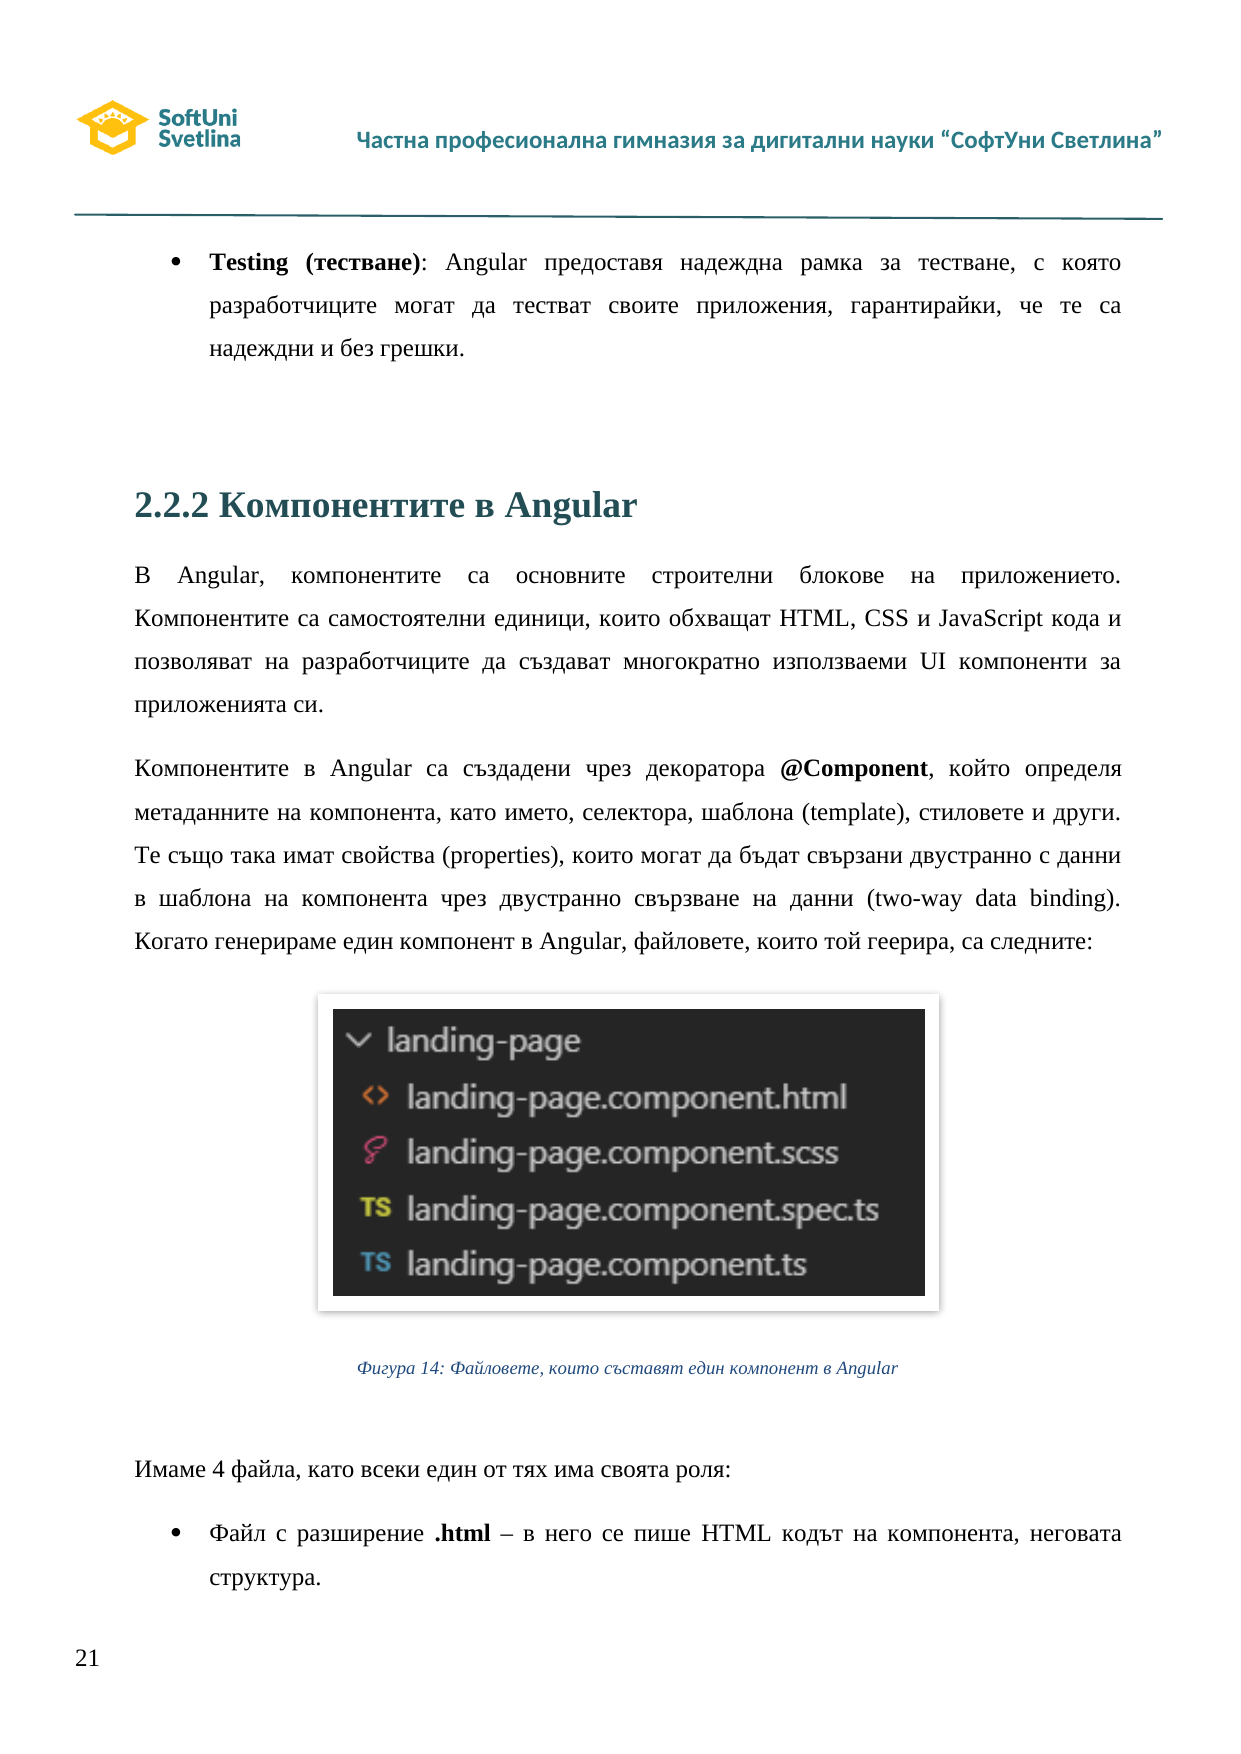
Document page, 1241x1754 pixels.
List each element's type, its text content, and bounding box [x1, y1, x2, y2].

subtitle 2.2.2 Компонентите в Angular [134, 483, 1181, 526]
list Testing (тестване): Angular предоставя надеждна рамка за тестване, с която разработчиците могат да тестват своите приложения, гарантирайки, че те са надеждни и без грешки. [172, 247, 1122, 362]
picture [75, 100, 240, 155]
text Компонентите в Angular са създадени чрез декоратора @Component, който определя метаданните на компонента, като името, селектора, шаблона (template), стиловете и други. Те също така имат свойства (properties), които могат да бъдат свързани двустранно с данни в шаблона на компонента чрез двустранно свързване на данни (two-way data binding). Когато генерираме един компонент в Angular, файловете, които той геерира, са следните: [134, 753, 1122, 955]
picture [333, 1009, 925, 1296]
list Файл с разширение .html – в него се пише HTML кодът на компонента, неговата структура. [172, 1518, 1122, 1590]
text Имаме 4 файла, като всеки един от тях има своята роля: [134, 1454, 1122, 1483]
text В Angular, компонентите са основните строителни блокове на приложението. Компонентите са самостоятелни единици, които обхващат HTML, CSS и JavaScript кода и позволяват на разработчиците да създават многократно използваеми UI компоненти за приложенията си. [134, 560, 1122, 718]
